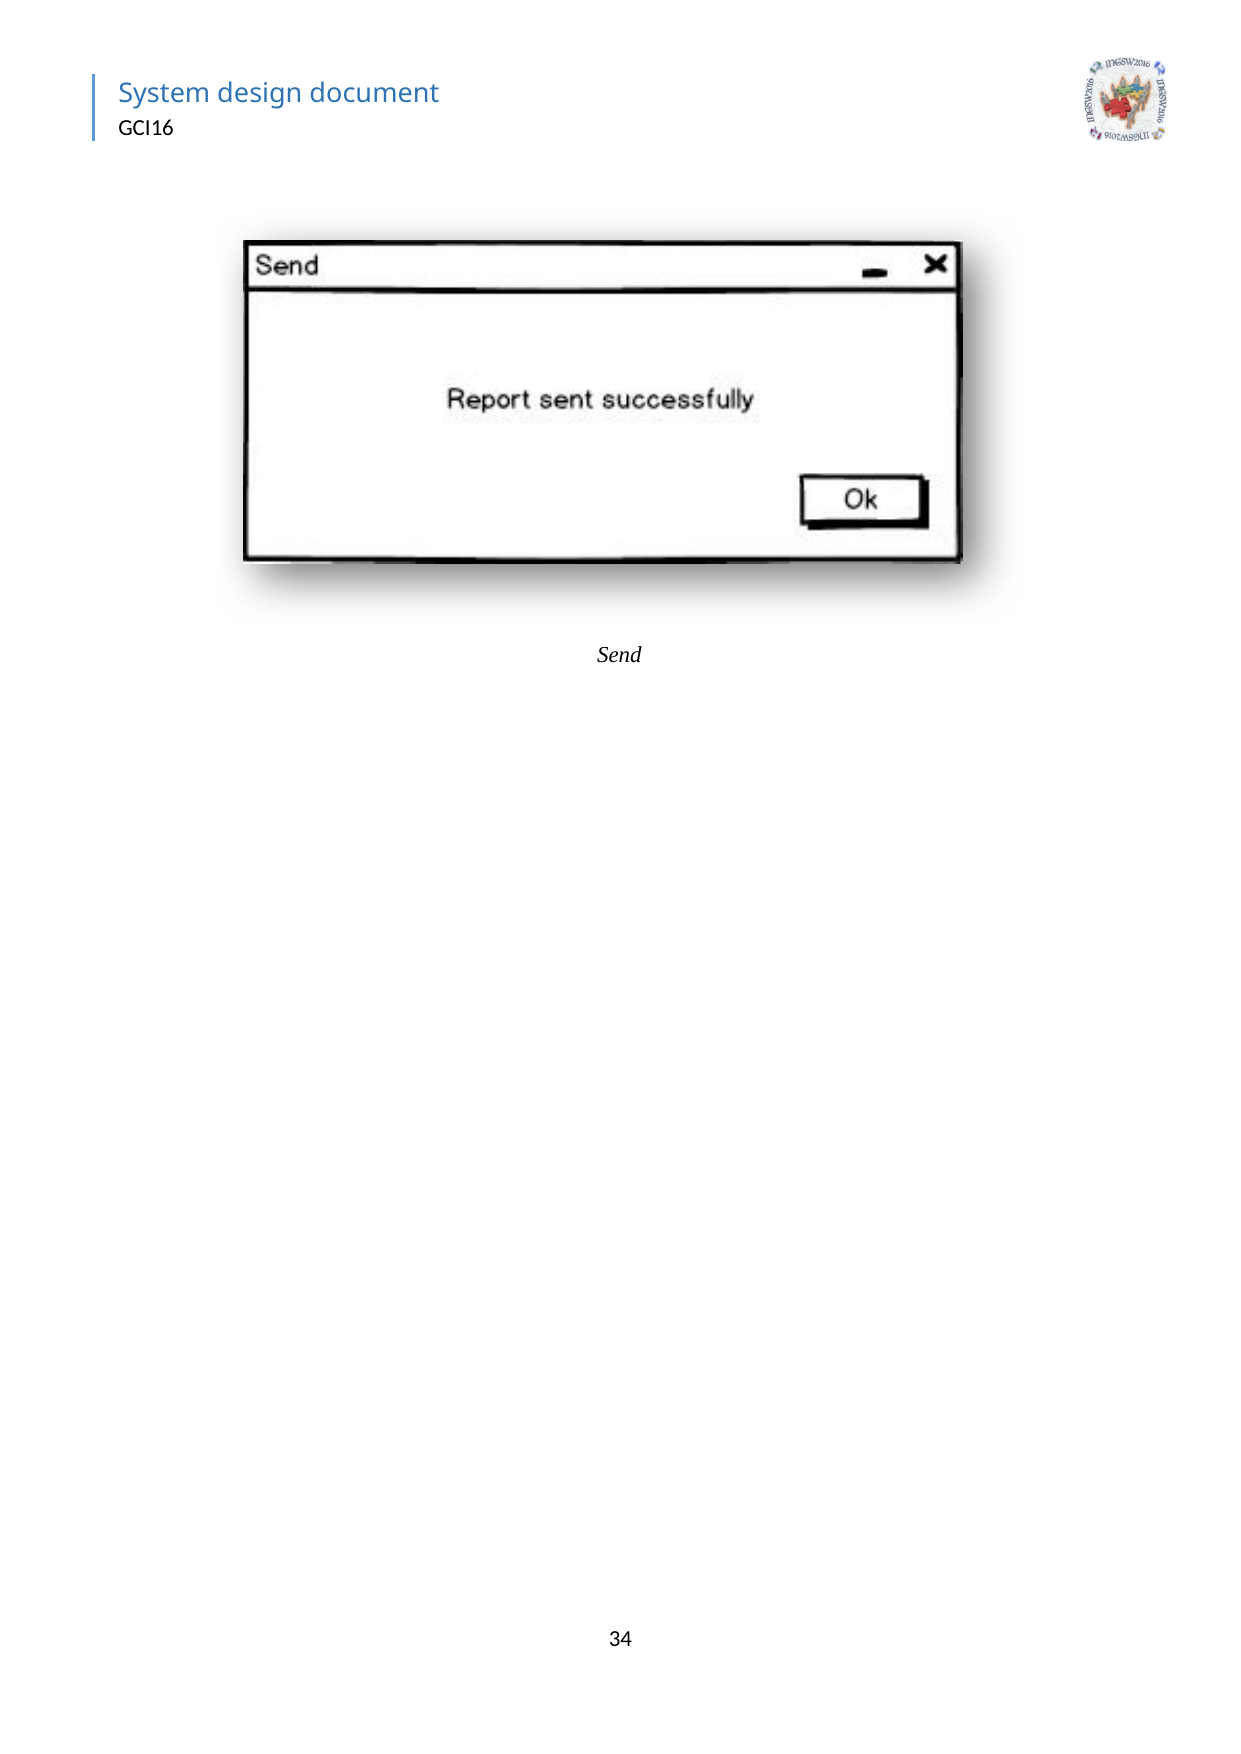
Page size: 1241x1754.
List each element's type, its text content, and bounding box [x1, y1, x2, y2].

picture [1076, 55, 1171, 149]
text Send [118, 641, 1122, 667]
picture [243, 240, 963, 564]
